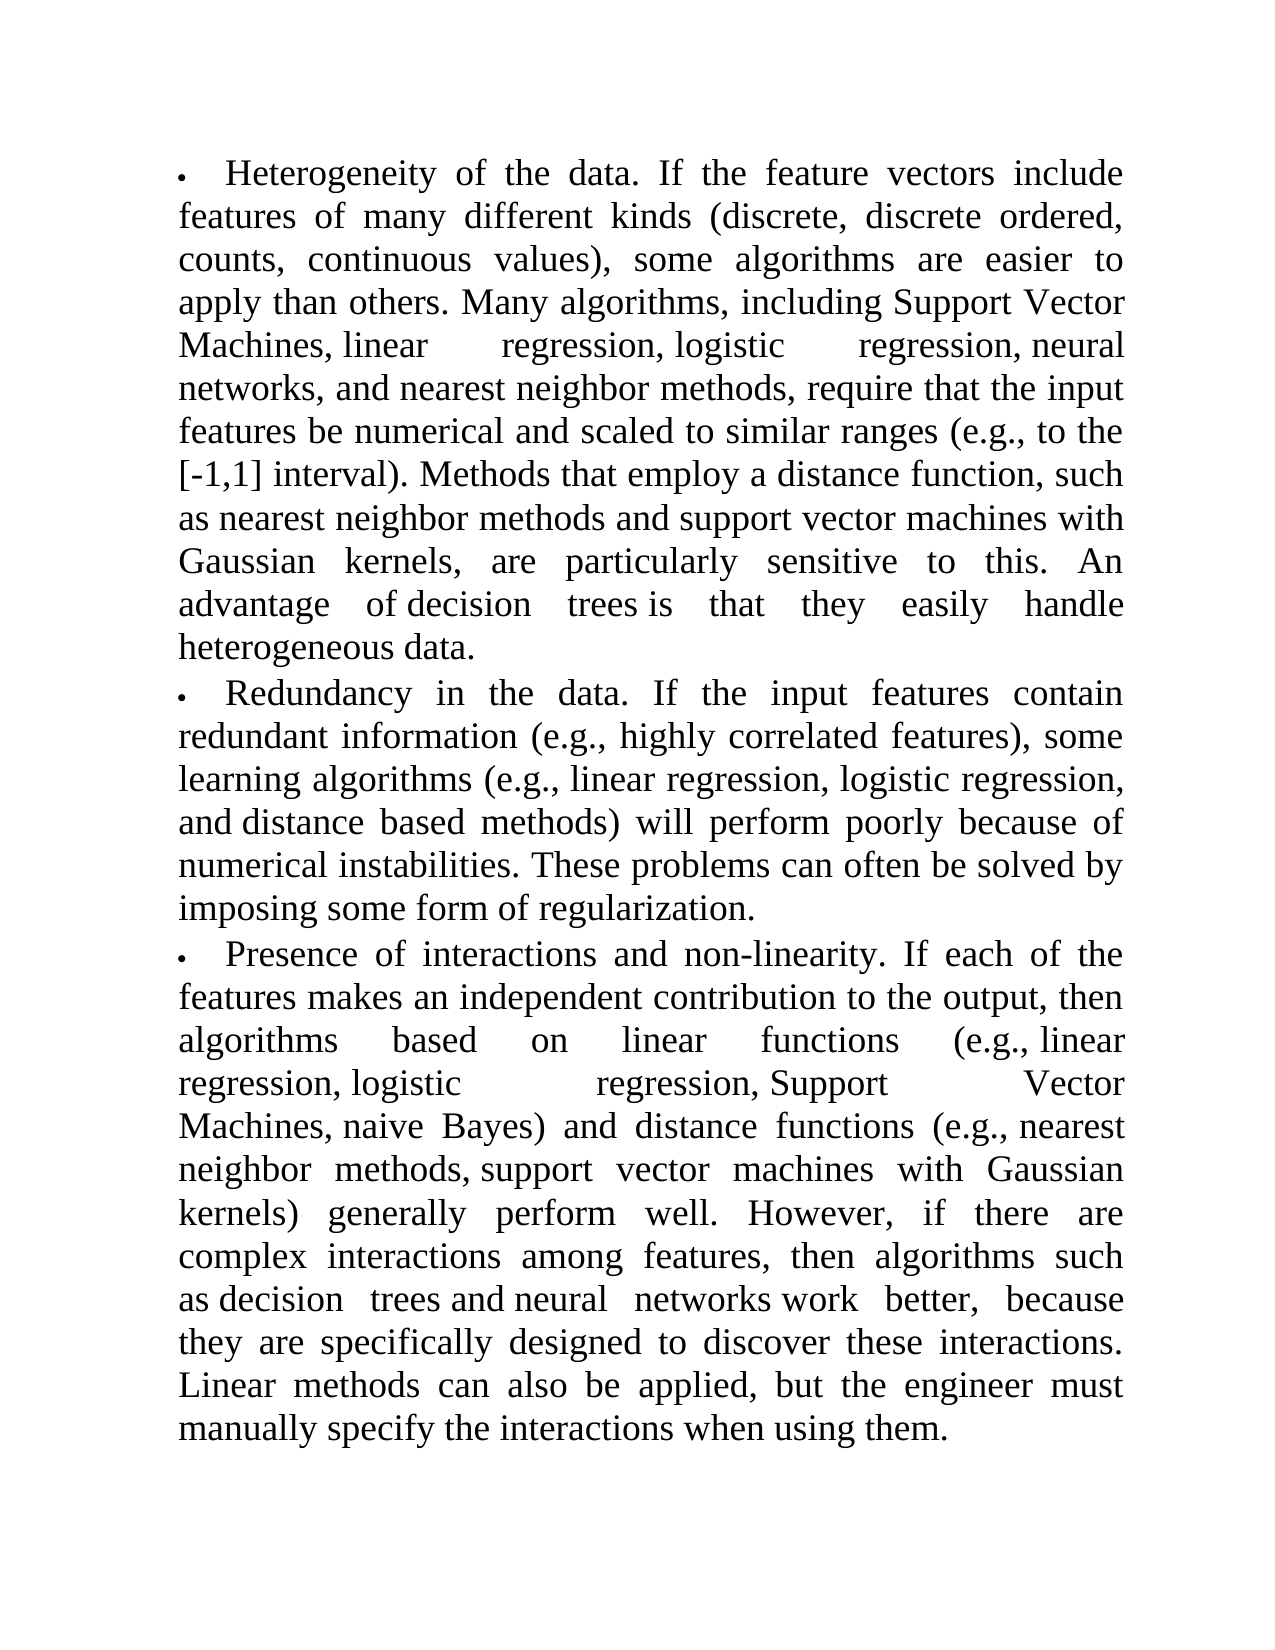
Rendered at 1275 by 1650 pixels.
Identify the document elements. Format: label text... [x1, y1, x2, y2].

list Redundancy in the data. If the input features contain redundant information (e.g., highly correlated features), some learning algorithms (e.g., linear regression, logistic regression, and distance based methods) will perform poorly because of numerical instabilities. These problems can often be solved by imposing some form of regularization. [178, 670, 1125, 929]
list Heterogeneity of the data. If the feature vectors include features of many different kinds (discrete, discrete ordered, counts, continuous values), some algorithms are easier to apply than others. Many algorithms, including Support Vector Machines, linear regression, logistic regression, neural networks, and nearest neighbor methods, require that the input features be numerical and scaled to similar ranges (e.g., to the [-1,1] interval). Methods that employ a distance function, such as nearest neighbor methods and support vector machines with Gaussian kernels, are particularly sensitive to this. An advantage of decision trees is that they easily handle heterogeneous data. [178, 150, 1125, 667]
list Presence of interactions and non-linearity. If each of the features makes an independent contribution to the output, then algorithms based on linear functions (e.g., linear regression, logistic regression, Support Vector Machines, naive Bayes) and distance functions (e.g., nearest neighbor methods, support vector machines with Gaussian kernels) generally perform well. However, if there are complex interactions among features, then algorithms such as decision trees and neural networks work better, because they are specifically designed to discover these interactions. Linear methods can also be applied, but the engineer must manually specify the interactions when using them. [178, 931, 1125, 1449]
